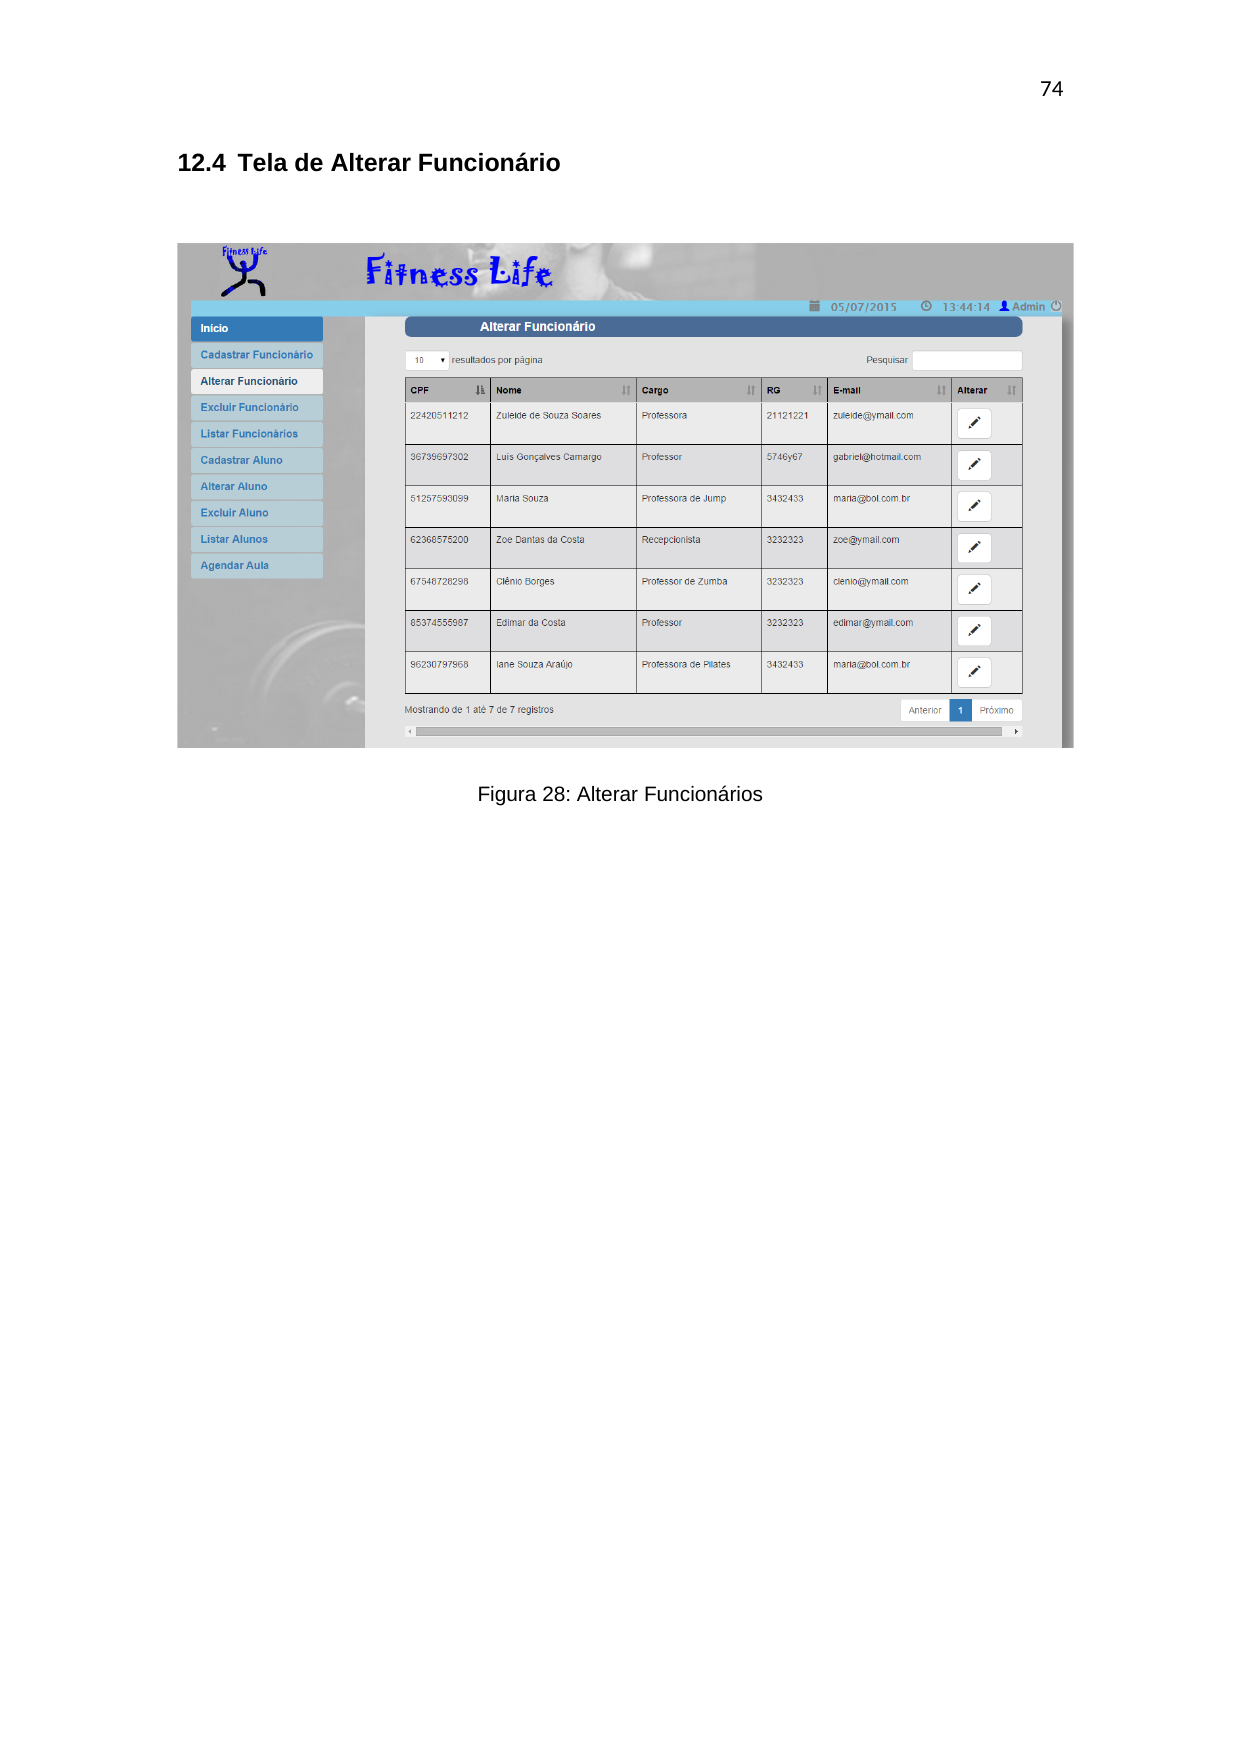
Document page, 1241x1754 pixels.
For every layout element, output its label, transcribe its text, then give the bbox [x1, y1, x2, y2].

text Figura 28: Alterar Funcionários [177, 782, 1063, 806]
subtitle Tela de Alterar Funcionário [177, 148, 1063, 176]
picture [177, 243, 1074, 748]
